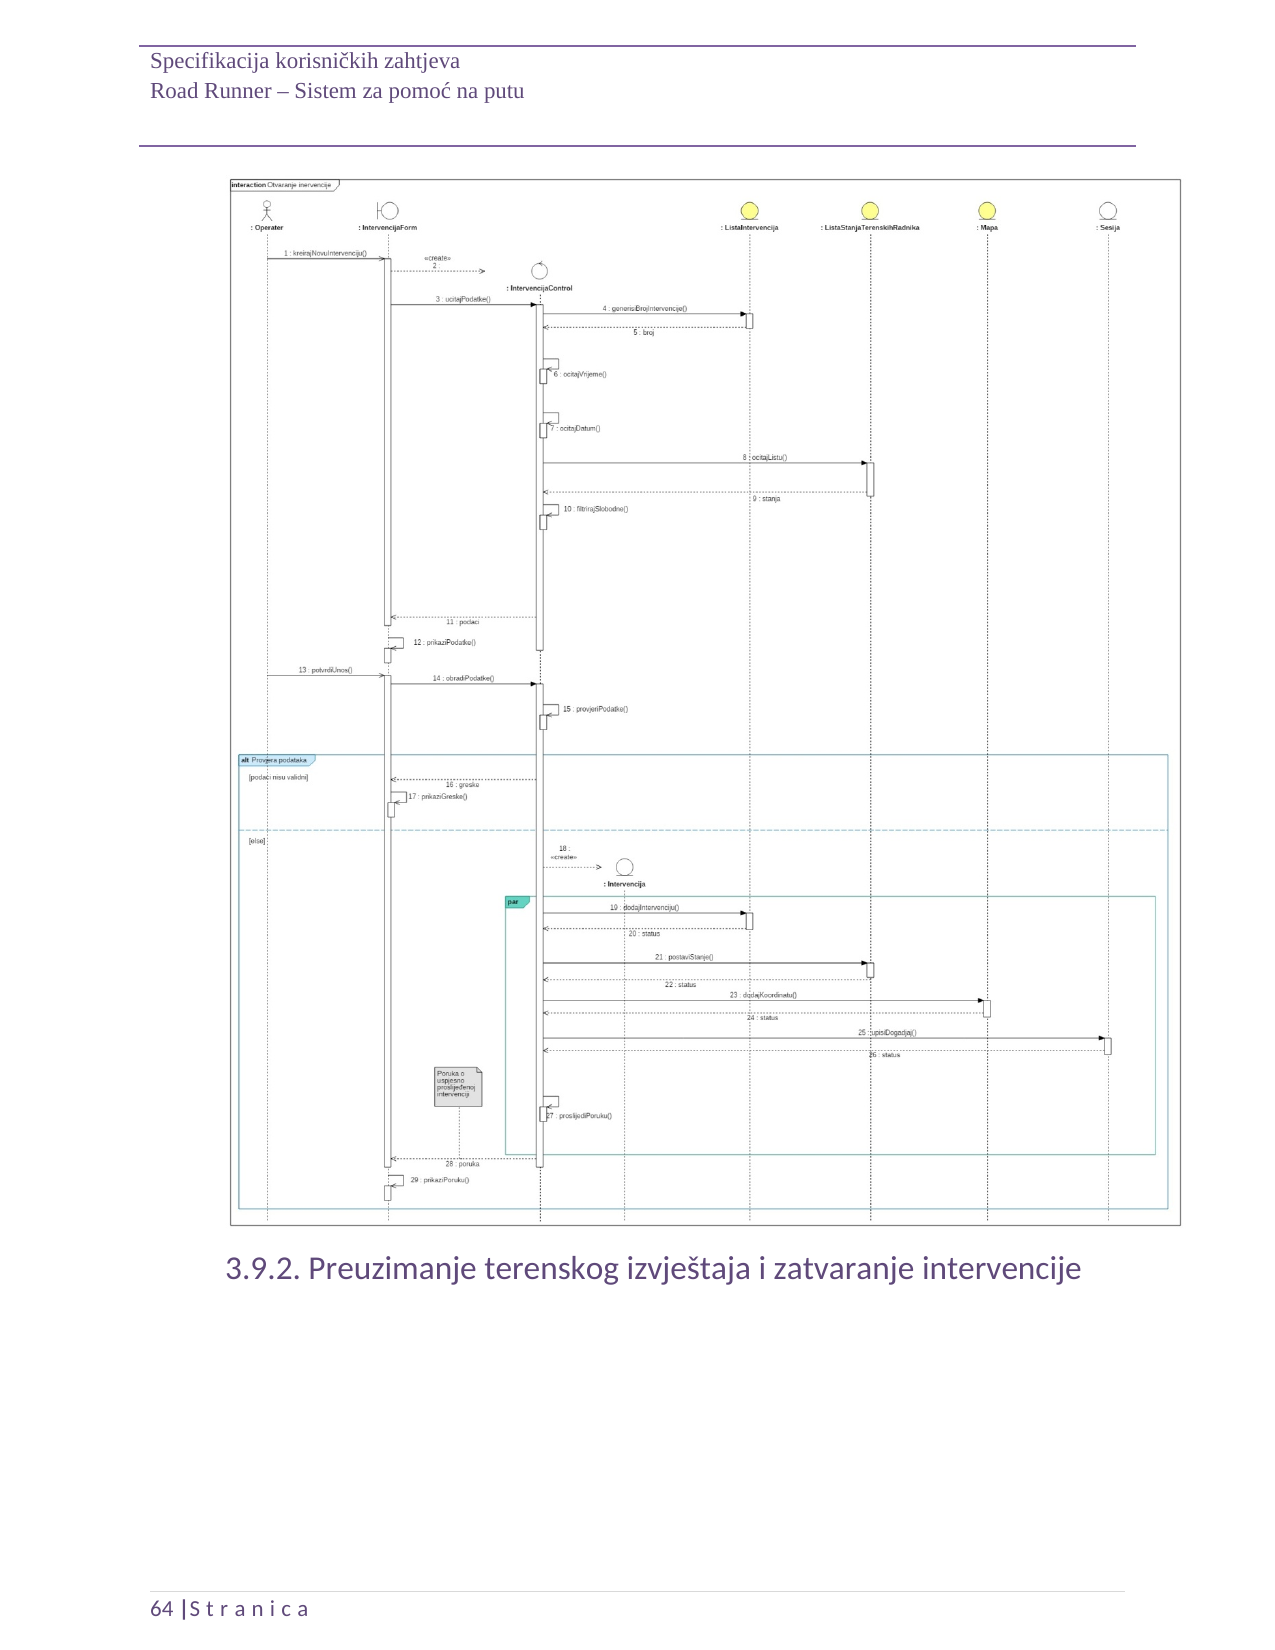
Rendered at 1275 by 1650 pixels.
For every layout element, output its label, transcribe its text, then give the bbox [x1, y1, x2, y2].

picture [225, 174, 1200, 1246]
list 3.9.2. Preuzimanje terenskog izvještaja i zatvaranje intervencije [150, 1247, 1125, 1288]
